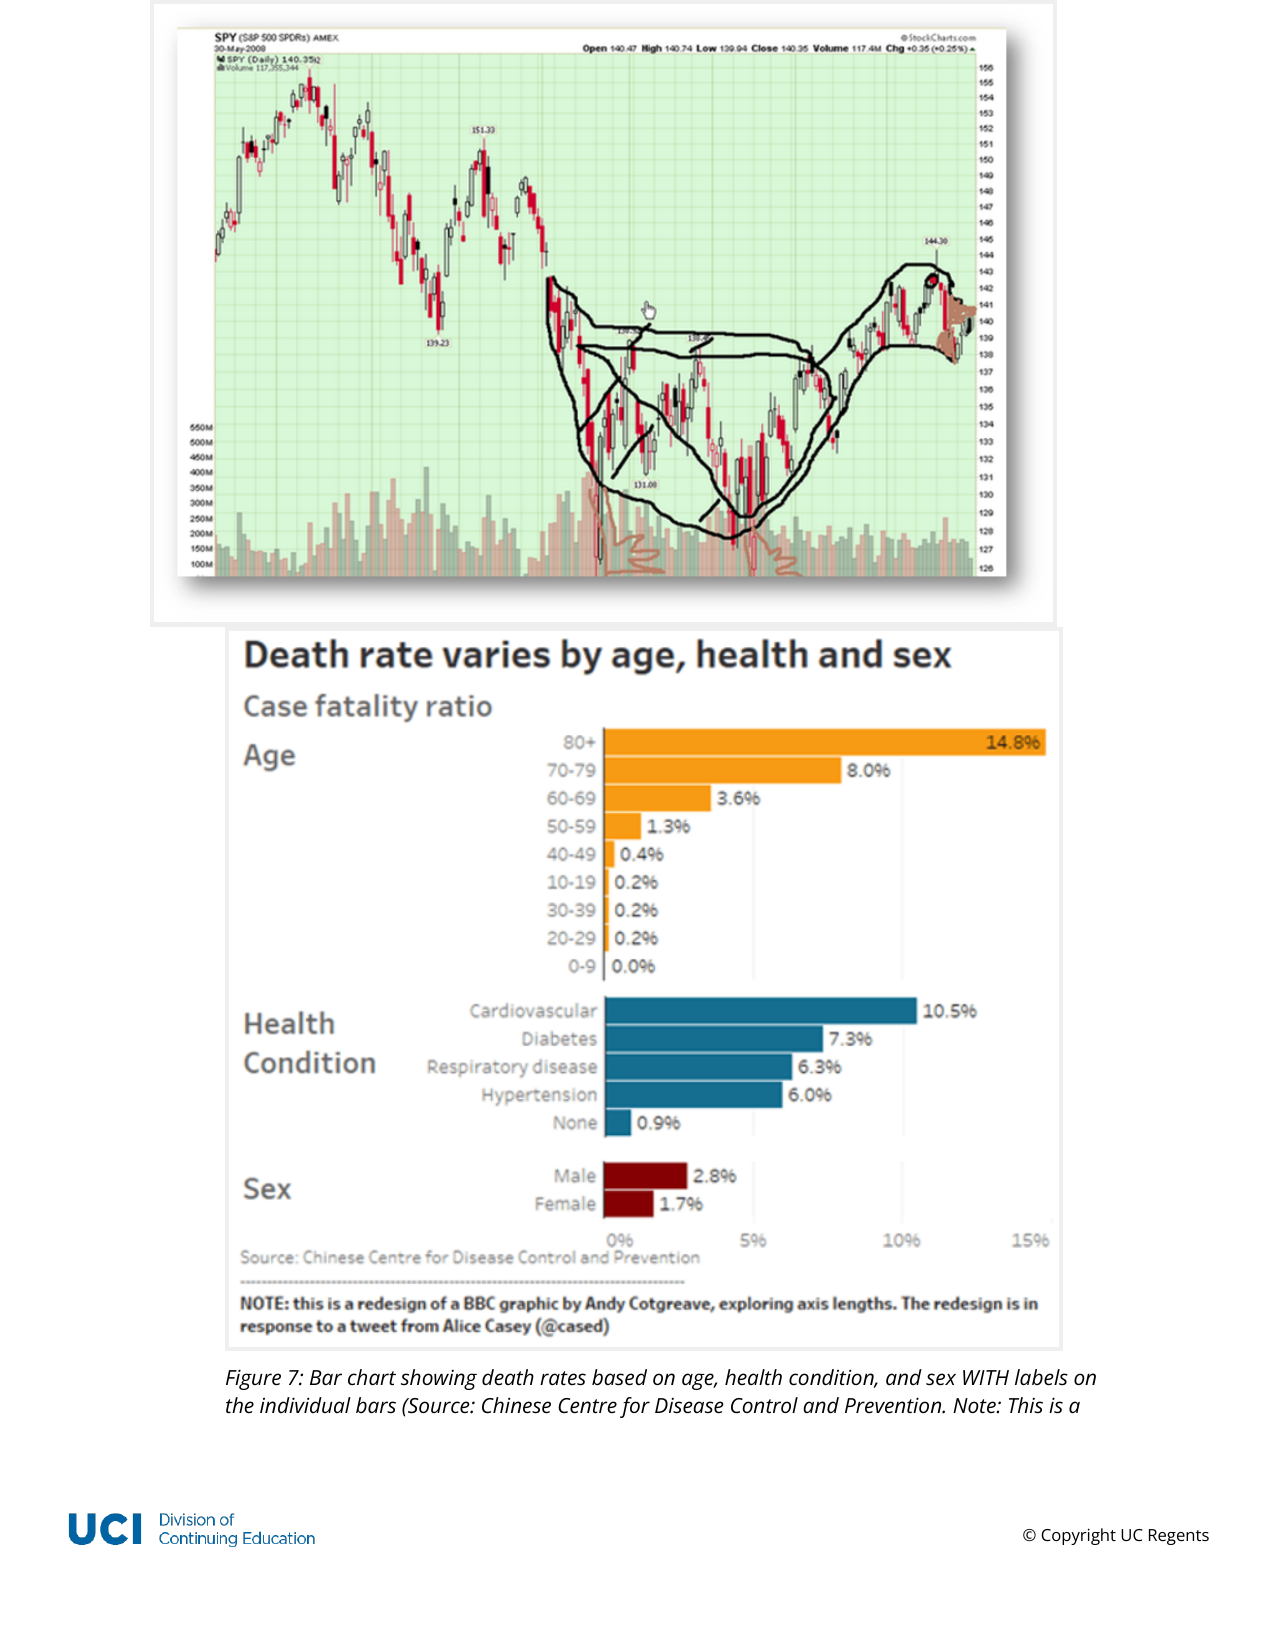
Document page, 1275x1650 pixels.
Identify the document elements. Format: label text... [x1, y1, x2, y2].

text Figure 7: Bar chart showing death rates based on age, health condition, and sex WITH labels on the individual bars (Source: Chinese Centre for Disease Control and Prevention. Note: This is a redesign of a BBC graphic by Andy Cotgreave, exploring axis lengths. The redesign is in response to a tweet from Alice Casey (@cased). ) [225, 1363, 1125, 1420]
picture [68, 1512, 317, 1547]
picture [229, 631, 1059, 1347]
picture [154, 4, 1053, 622]
